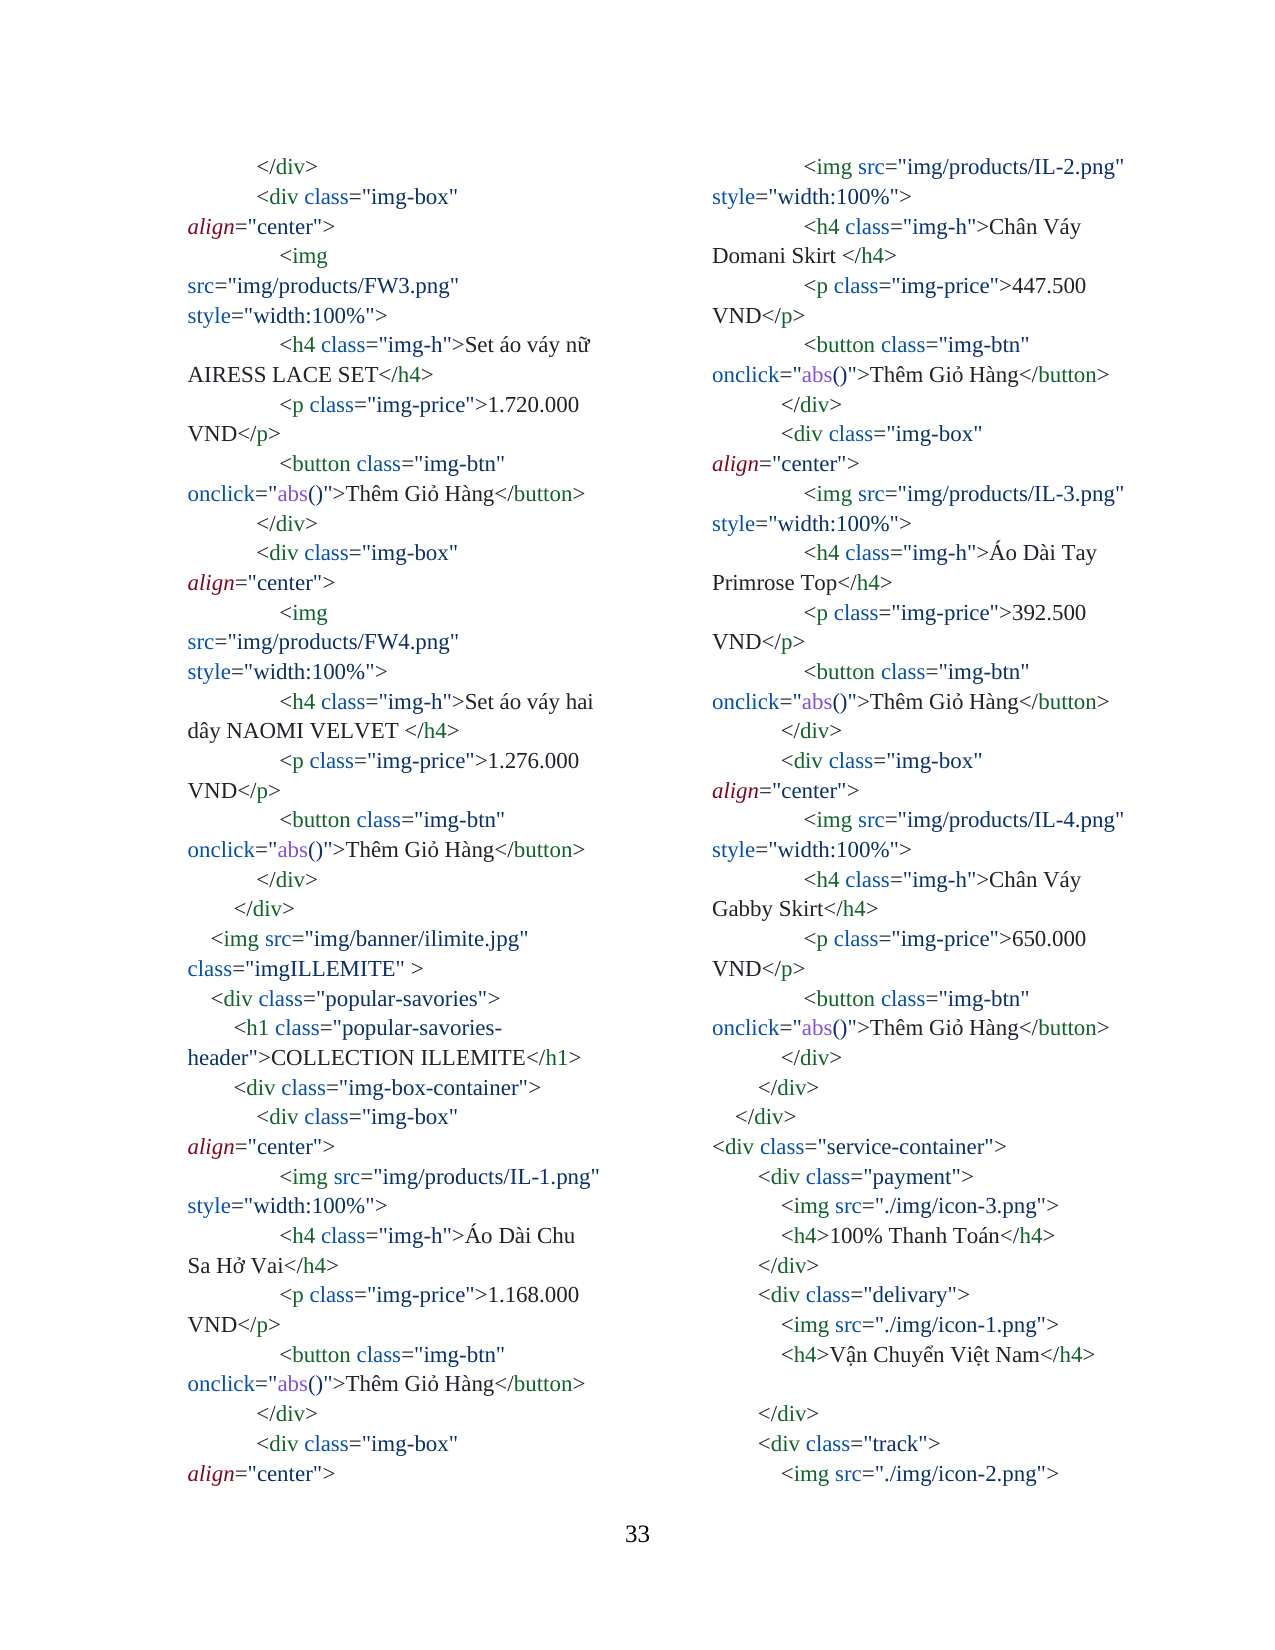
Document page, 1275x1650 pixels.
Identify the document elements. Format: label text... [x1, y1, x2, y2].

text <h4 class="img-h">Chân Váy Gabby Skirt</h4> [712, 862, 1125, 922]
text </div> [187, 150, 601, 180]
text <button class="img-btn" onclick="abs()">Thêm Giỏ Hàng</button> [712, 328, 1125, 387]
text <h4>100% Thanh Toán</h4> [712, 1219, 1125, 1248]
text <div class="payment"> [712, 1159, 1125, 1189]
text <p class="img-price">650.000 VND</p> [712, 922, 1125, 981]
text </div> [187, 862, 601, 892]
text <img src="./img/icon-1.png"> [712, 1308, 1125, 1337]
text <button class="img-btn" onclick="abs()">Thêm Giỏ Hàng</button> [712, 981, 1125, 1041]
text <img src="img/products/IL-2.png" style="width:100%"> [712, 150, 1125, 209]
text </div> [187, 1397, 601, 1427]
text </div> [187, 506, 601, 536]
text <h1 class="popular-savories-header">COLLECTION ILLEMITE</h1> [187, 1011, 601, 1070]
text </div> [712, 1100, 1125, 1130]
text <button class="img-btn" onclick="abs()">Thêm Giỏ Hàng</button> [187, 803, 601, 862]
text <h4 class="img-h">Áo Dài Chu Sa Hở Vai</h4> [187, 1219, 601, 1278]
text <h4 class="img-h">Áo Dài Tay Primrose Top</h4> [712, 536, 1125, 595]
text <img src="./img/icon-3.png"> [712, 1189, 1125, 1219]
text <div class="img-box" align="center"> [187, 1427, 601, 1486]
text <p class="img-price">1.276.000 VND</p> [187, 744, 601, 803]
text <div class="img-box" align="center"> [187, 536, 601, 595]
text <h4>Vận Chuyển Việt Nam</h4> [712, 1337, 1125, 1367]
text <div class="img-box" align="center"> [712, 744, 1125, 803]
text <img src="img/products/IL-4.png" style="width:100%"> [712, 803, 1125, 862]
text <img src="img/products/FW4.png" style="width:100%"> [187, 595, 601, 684]
text </div> [712, 714, 1125, 744]
text <div class="service-container"> [712, 1130, 1125, 1159]
text <p class="img-price">1.168.000 VND</p> [187, 1278, 601, 1337]
text </div> [712, 1248, 1125, 1278]
text <img src="img/products/IL-1.png" style="width:100%"> [187, 1159, 601, 1219]
text <p class="img-price">1.720.000 VND</p> [187, 387, 601, 447]
text <div class="img-box" align="center"> [712, 417, 1125, 477]
text <h4 class="img-h">Set áo váy hai dây NAOMI VELVET </h4> [187, 684, 601, 744]
text <button class="img-btn" onclick="abs()">Thêm Giỏ Hàng</button> [187, 447, 601, 506]
text </div> [712, 1397, 1125, 1427]
text <h4 class="img-h">Chân Váy Domani Skirt </h4> [712, 209, 1125, 269]
text </div> [187, 892, 601, 922]
text <p class="img-price">447.500 VND</p> [712, 269, 1125, 328]
text </div> [712, 387, 1125, 417]
text <div class="img-box" align="center"> [187, 1100, 601, 1159]
text <div class="img-box" align="center"> [187, 180, 601, 239]
text <div class="delivary"> [712, 1278, 1125, 1308]
text <button class="img-btn" onclick="abs()">Thêm Giỏ Hàng</button> [187, 1337, 601, 1397]
text <h4 class="img-h">Set áo váy nữ AIRESS LACE SET</h4> [187, 328, 601, 387]
text <img src="img/banner/ilimite.jpg" class="imgILLEMITE" > [187, 922, 601, 981]
text </div> [712, 1070, 1125, 1100]
text <p class="img-price">392.500 VND</p> [712, 595, 1125, 655]
text <div class="popular-savories"> [187, 981, 601, 1011]
text <img src="./img/icon-2.png"> [712, 1456, 1125, 1486]
text <img src="img/products/FW3.png" style="width:100%"> [187, 239, 601, 328]
text <img src="img/products/IL-3.png" style="width:100%"> [712, 477, 1125, 536]
text <div class="track"> [712, 1427, 1125, 1456]
text </div> [712, 1041, 1125, 1070]
text <button class="img-btn" onclick="abs()">Thêm Giỏ Hàng</button> [712, 655, 1125, 714]
text <div class="img-box-container"> [187, 1070, 601, 1100]
